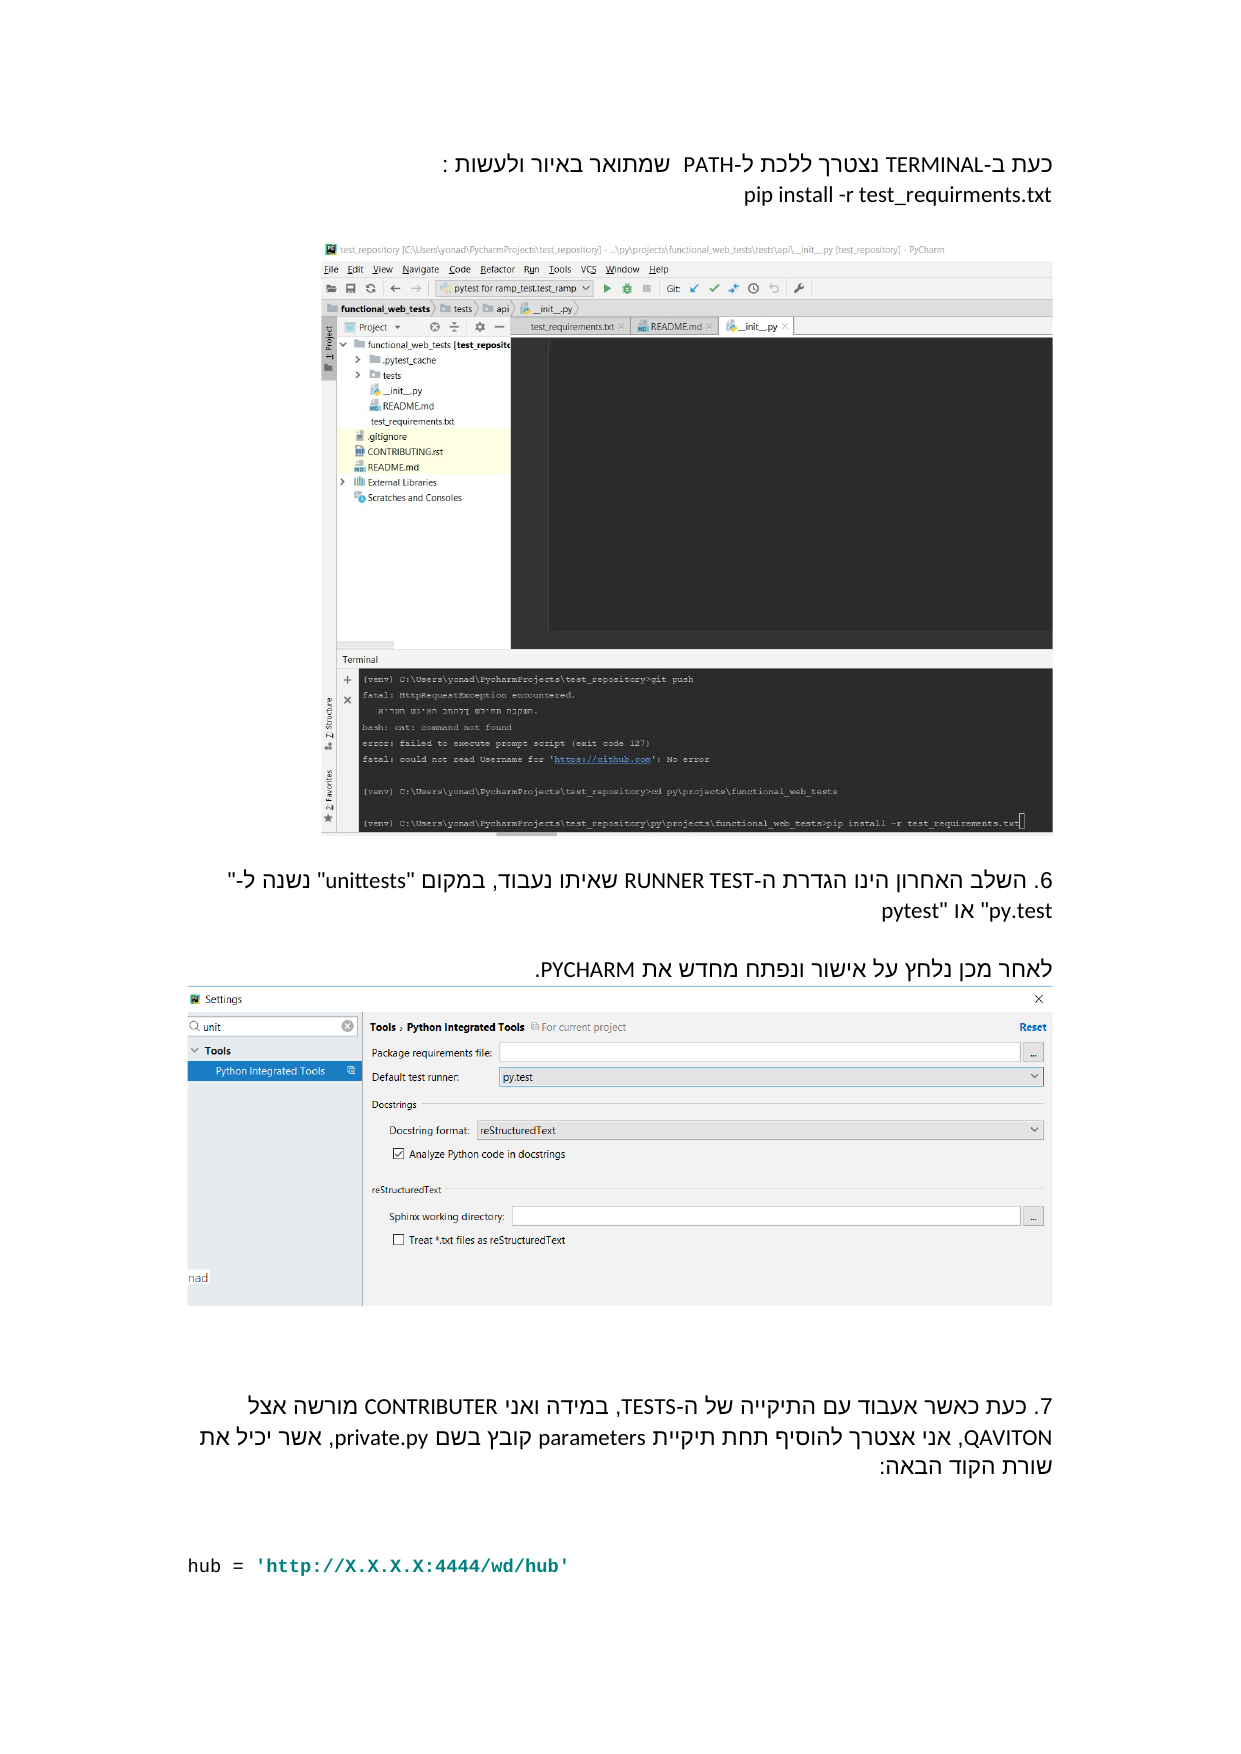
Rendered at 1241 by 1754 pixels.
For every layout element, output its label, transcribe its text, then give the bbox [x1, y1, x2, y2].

picture [187, 985, 1053, 1306]
text כעת ב-TERMINAL נצטרך ללכת ל-PATH שמתואר באיור ולעשות : pip install -r test_requirments.txt 6. השלב האחרון הינו הגדרת ה-RUNNER TEST שאיתו נעבוד, במקום "unittests" נשנה ל-"py.test" או "pytest לאחר מכן נלחץ על אישור ונפתח מחדש את PYCHARM. 7. כעת כאשר אעבוד עם התיקייה של ה-TESTS, במידה ואני CONTRIBUTER מורשה אצל QAVITON, אני אצטרך להוסיף תחת תיקיית parameters קובץ בשם private.py, אשר יכיל את שורת הקוד הבאה: [187, 1306, 1053, 1538]
picture [321, 238, 1053, 836]
text hub = 'http://X.X.X.X:4444/wd/hub' [187, 1557, 1053, 1578]
